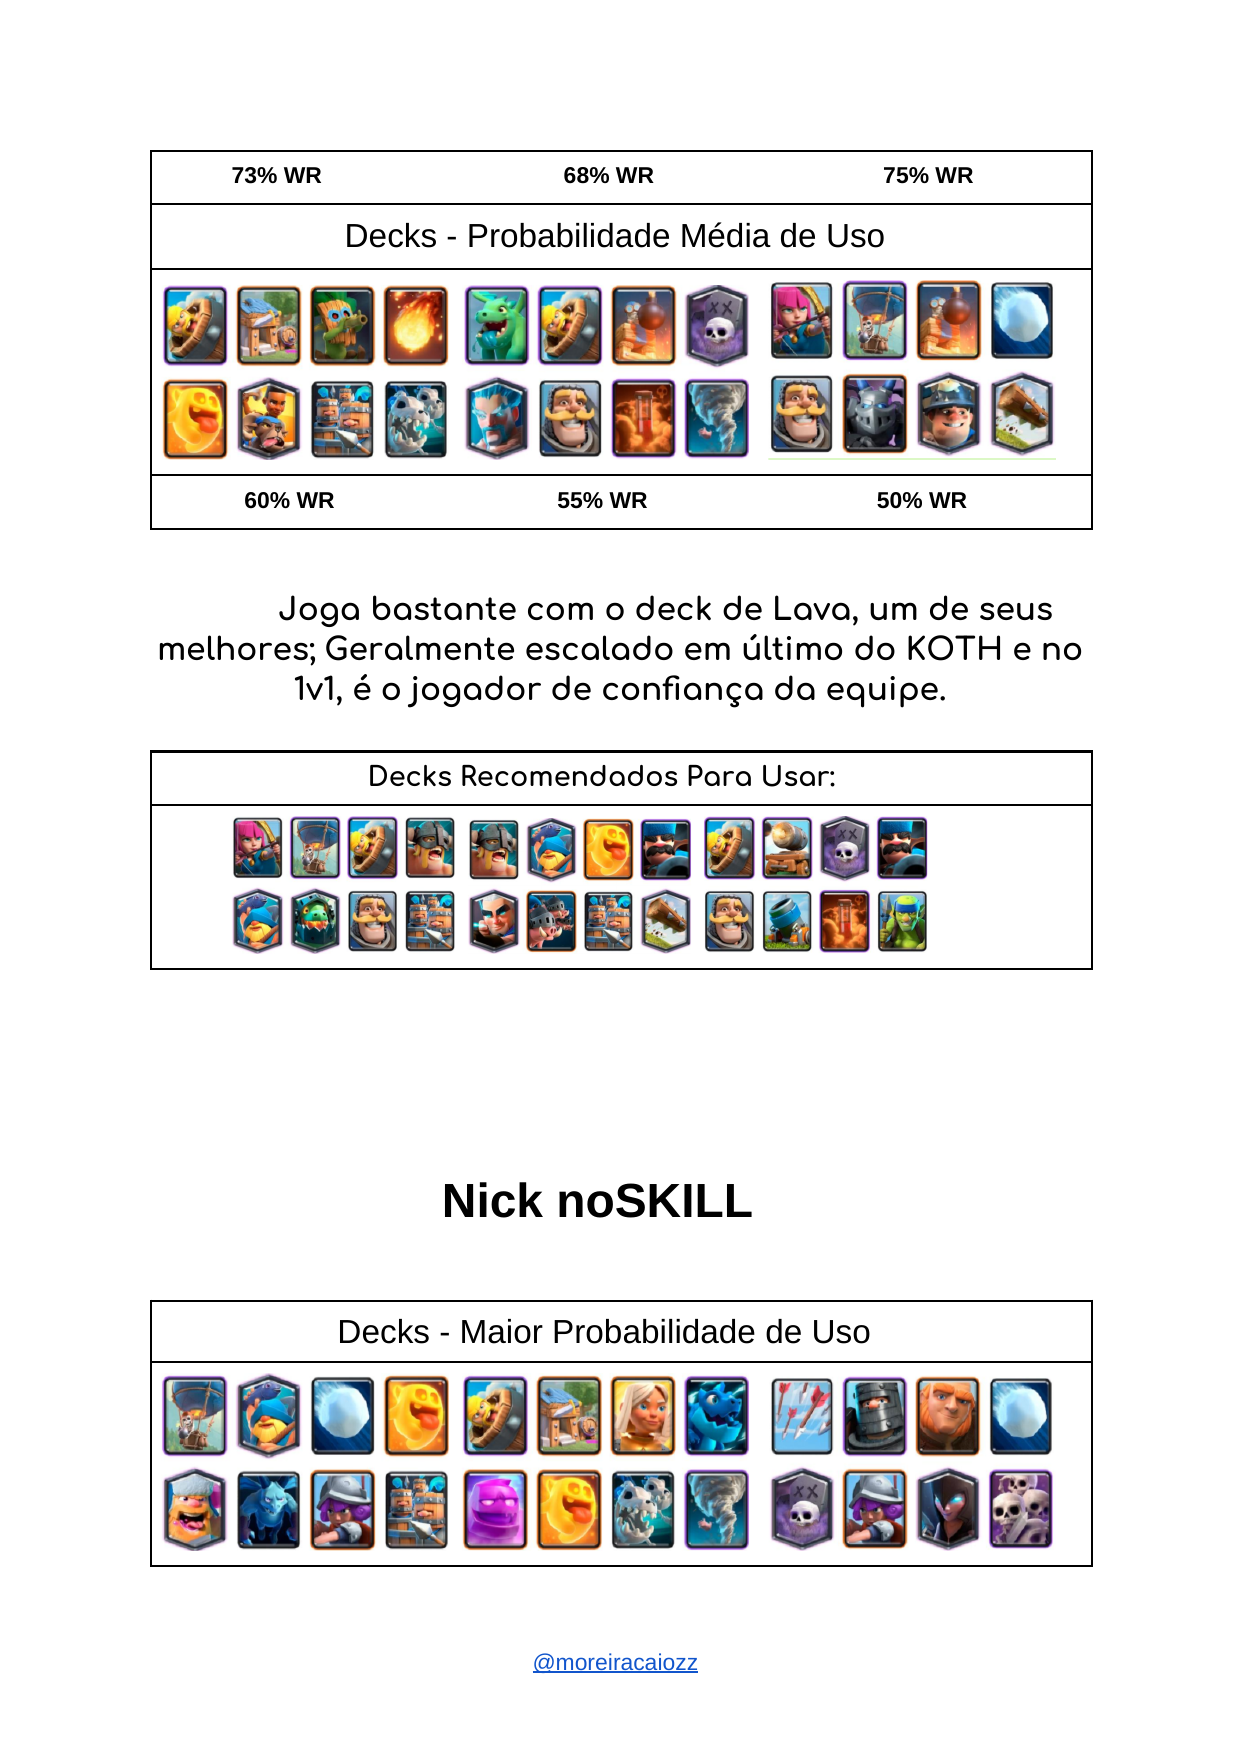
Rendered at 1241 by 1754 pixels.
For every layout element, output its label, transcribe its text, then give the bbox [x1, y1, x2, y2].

picture [768, 280, 1056, 460]
picture [461, 1373, 750, 1551]
text Joga bastante com o deck de Lava, um de seus melhores; Geralmente escalado em último do KOTH e no 1v1, é o jogador de confiança da equipe. [150, 593, 1090, 708]
text Nick noSKILL [150, 1173, 1090, 1228]
table_header Decks - Maior Probabilidade de Uso [152, 1302, 1091, 1361]
picture [703, 816, 928, 954]
picture [467, 818, 692, 954]
table_cell [152, 1363, 1091, 1565]
table_cell 60% WR 55% WR 50% WR [152, 476, 1091, 527]
table_cell [152, 270, 1091, 474]
picture [461, 285, 750, 460]
picture [231, 816, 456, 954]
picture [768, 1375, 1056, 1551]
picture [161, 1373, 449, 1551]
picture [161, 285, 449, 460]
table_cell Decks - Probabilidade Média de Uso [152, 205, 1091, 268]
table_cell 73% WR 68% WR 75% WR [152, 152, 1091, 203]
table_header Decks Recomendados Para Usar: [152, 753, 1091, 803]
table_cell [152, 806, 1091, 968]
